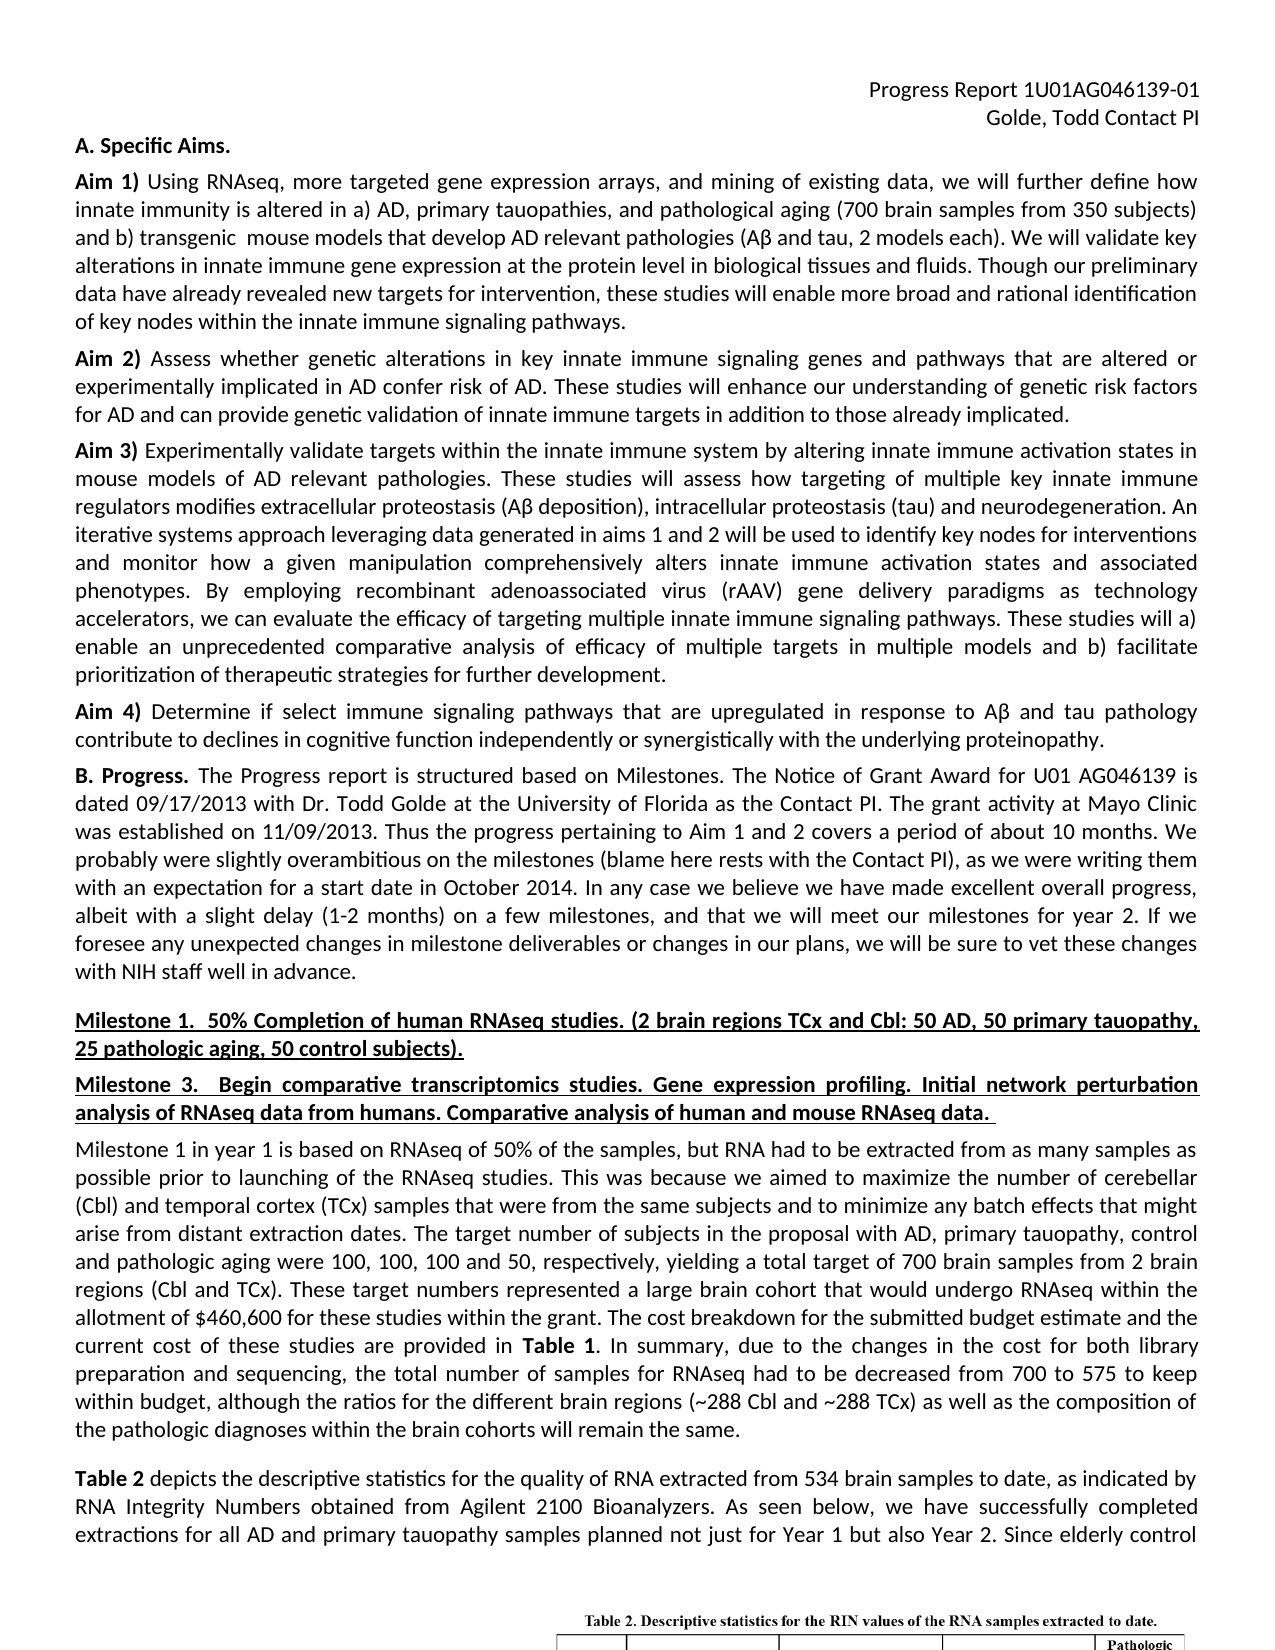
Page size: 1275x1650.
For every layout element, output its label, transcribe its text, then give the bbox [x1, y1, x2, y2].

picture [556, 1606, 1185, 1650]
text Aim 1) Using RNAseq, more targeted gene expression arrays, and mining of existing data, we will further define how innate immunity is altered in a) AD, primary tauopathies, and pathological aging (700 brain samples from 350 subjects) and b) transgenic mouse models that develop AD relevant pathologies (Aβ and tau, 2 models each). We will validate key alterations in innate immune gene expression at the protein level in biological tissues and fluids. Though our preliminary data have already revealed new targets for intervention, these studies will enable more broad and rational identification of key nodes within the innate immune signaling pathways. [75, 167, 1200, 336]
text B. Progress. The Progress report is structured based on Milestones. The Notice of Grant Award for U01 AG046139 is dated 09/17/2013 with Dr. Todd Golde at the University of Florida as the Contact PI. The grant activity at Mayo Clinic was established on 11/09/2013. Thus the progress pertaining to Aim 1 and 2 covers a period of about months. We probably were slightly overambitious on the milestones (blame here rests Contact PI), as we were writing them with an expectation for a start date in October 2014. In any case we believe with a slight delay (1-2 months) on a few milestones, and that we will meet milestones for year 2. changes in milestone deliverables changes in plans with NIH staff. [75, 761, 1200, 985]
text A. Specific Aims. [75, 131, 1200, 159]
text Milestone 1 is based on RNAseq of 50% of the samples, RNA had to be extracted from prior to launching of the RNAseq studies. This was because we aimed to maximize the number of cerebellar (Cbl) and temporal cortex (TCx) samples that were from the same subjects and to minimize any batch effects that arise from distant extraction dates. The target number of subjects in the proposal with AD, primary tauopathy, control and pathologic aging were 100, 100, 100 and 50, respectively, yielding a total target of 700 brain samples from 2 brain regions (Cbl and TCx). These target numbers represented a large brain cohort that would undergo RNAseq within the for these studies within the grant. The cost breakdown for the submitted budget estimate and the current cost of these studies are provided in Table 1. In summary, due to the changes in the cost for both library preparation and sequencing, the total number of samples for RNAseq had to be decreased from 700 to 575 to keep within budget, although the ratios for the different brain regions (~288 Cbl and ~288 TCx) as well as the composition of the pathologic diagnoses within the brain cohorts will remain the same. [75, 1135, 1200, 1443]
text Milestone 1. 50% Completion of human RNAseq studies. (2 brain regions TCx and Cbl: 50 AD, 50 primary tauopathy, 25 pathologic aging, 50 control subjects). [75, 1032, 1200, 1062]
text Milestone 3. Begin comparative transcriptomics studies. Gene expression profiling. Initial network perturbation analysis of RNAseq data from humans. Comparative analysis of human and mouse RNAseq data. [75, 1096, 1200, 1127]
text Aim 4) Determine if select immune signaling pathways that are upregulated in response to Aβ and tau pathology contribute to declines in cognitive function independently or synergistically with the underlying proteinopathy. [75, 697, 1200, 753]
text Aim 3) Experimentally validate targets within the innate immune system by altering innate immune activation states in mouse models of AD relevant pathologies. These studies will assess how targeting of multiple key innate immune regulators modifies extracellular proteostasis (Aβ deposition), intracellular proteostasis (tau) and neurodegeneration. An iterative systems approach leveraging data generated in aims 1 and 2 will be used to identify key nodes for interventions and monitor how a given manipulation comprehensively alters innate immune activation states and associated phenotypes. By employing recombinant adenoassociated virus (rAAV) gene delivery paradigms as technology accelerators, we can evaluate the efficacy of targeting multiple innate immune signaling pathways. These studies will a) enable an unprecedented comparative analysis of efficacy of multiple targets in multiple models and b) facilitate prioritization of therapeutic strategies for further development. [75, 436, 1200, 688]
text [75, 1464, 1200, 1548]
text Milestone 3. Begin comparative transcriptomics studies. Gene expression profiling. Initial network perturbation analysis of RNAseq data from humans. Comparative analysis of human and mouse RNAseq data. [75, 1071, 1200, 1095]
text Milestone 1. 50% Completion of human RNAseq studies. (2 brain regions TCx and Cbl: 50 AD, 50 primary tauopathy, 25 pathologic aging, 50 control subjects). [75, 1006, 1200, 1030]
text Aim 2) Assess whether genetic alterations in key innate immune signaling genes and pathways that are altered or experimentally implicated in AD confer risk of AD. These studies will enhance our understanding of genetic risk factors for AD and can provide genetic validation of innate immune targets in addition to those already implicated. [75, 344, 1200, 428]
